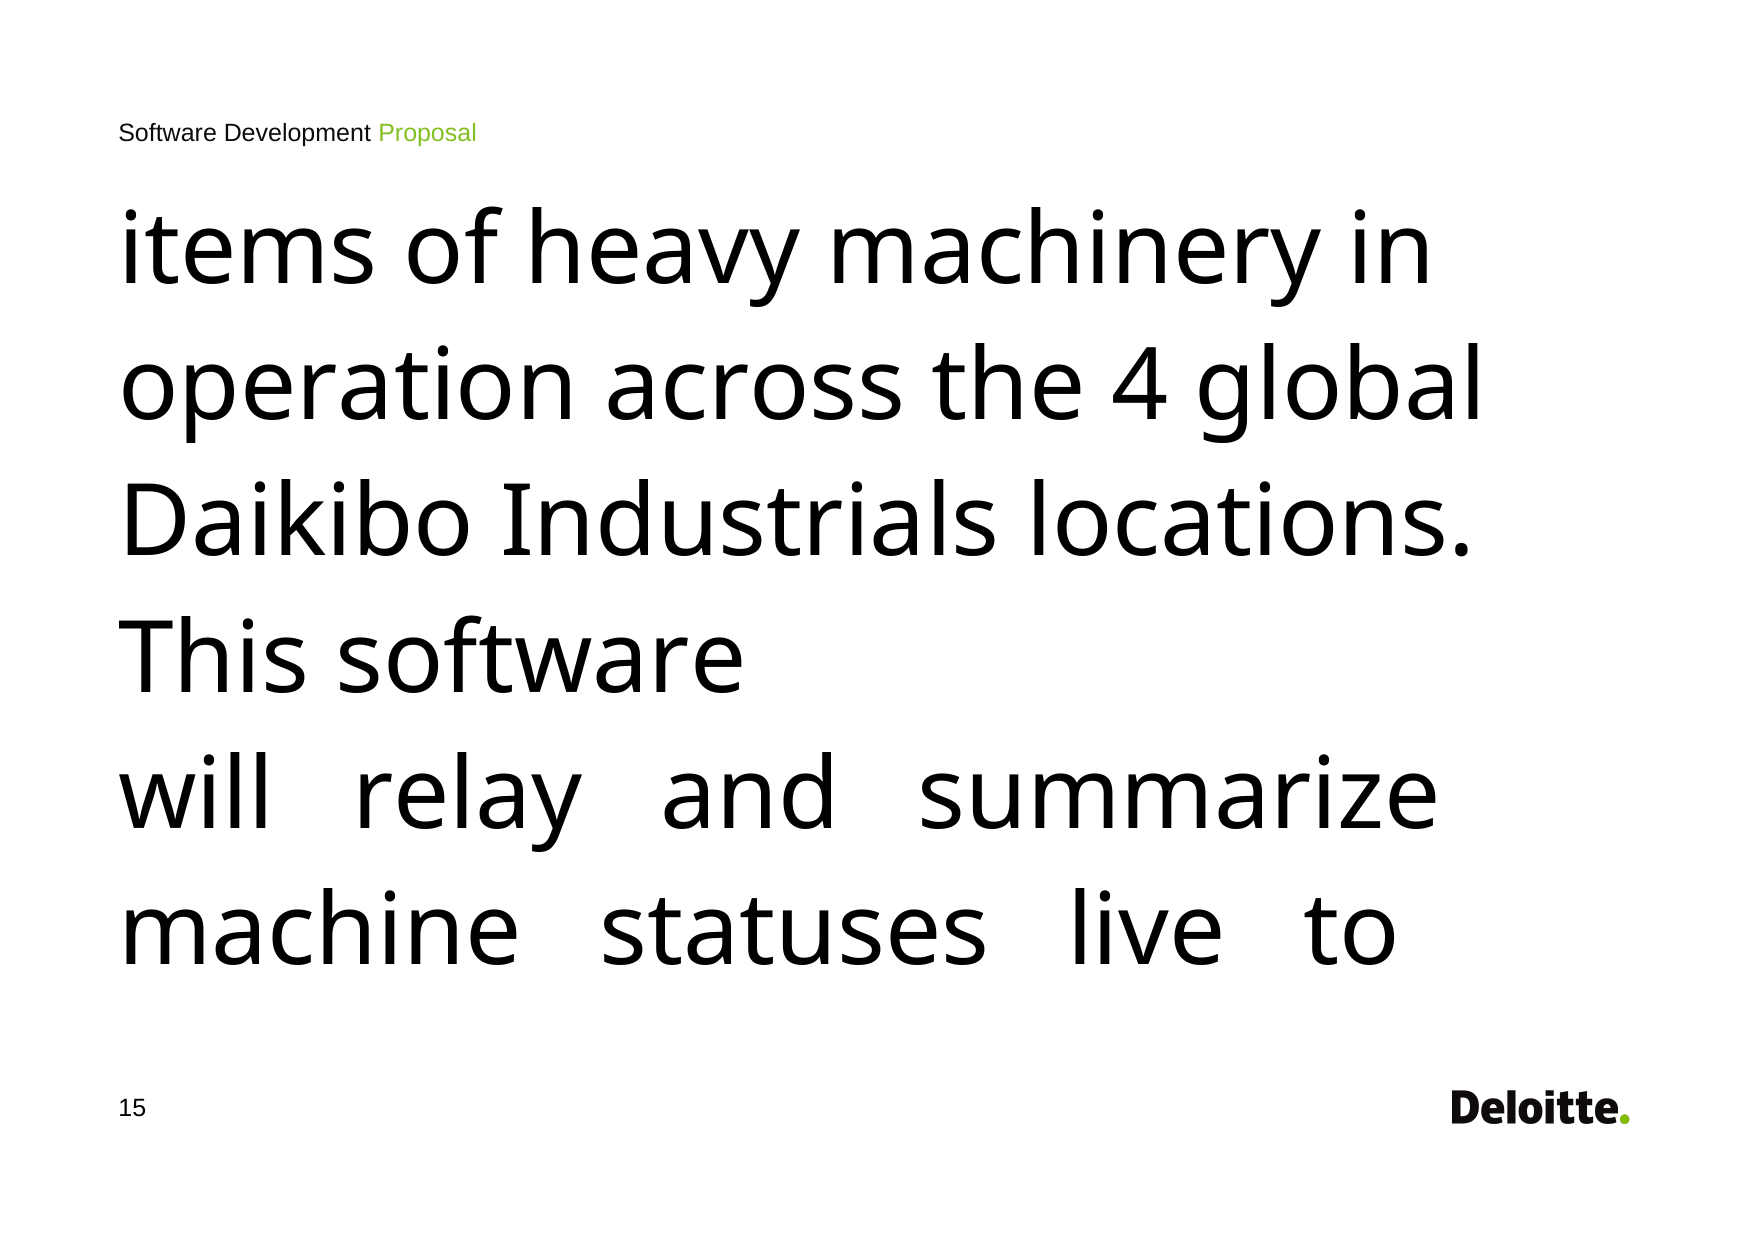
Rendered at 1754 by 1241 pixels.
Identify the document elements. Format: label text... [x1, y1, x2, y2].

text will relay and summarize machine statuses live to you in the form of a simple and accessible [118, 721, 1636, 994]
text items of heavy machinery in operation across the 4 global Daikibo Industrials locations. This software [118, 176, 1636, 721]
picture [1448, 1084, 1633, 1130]
